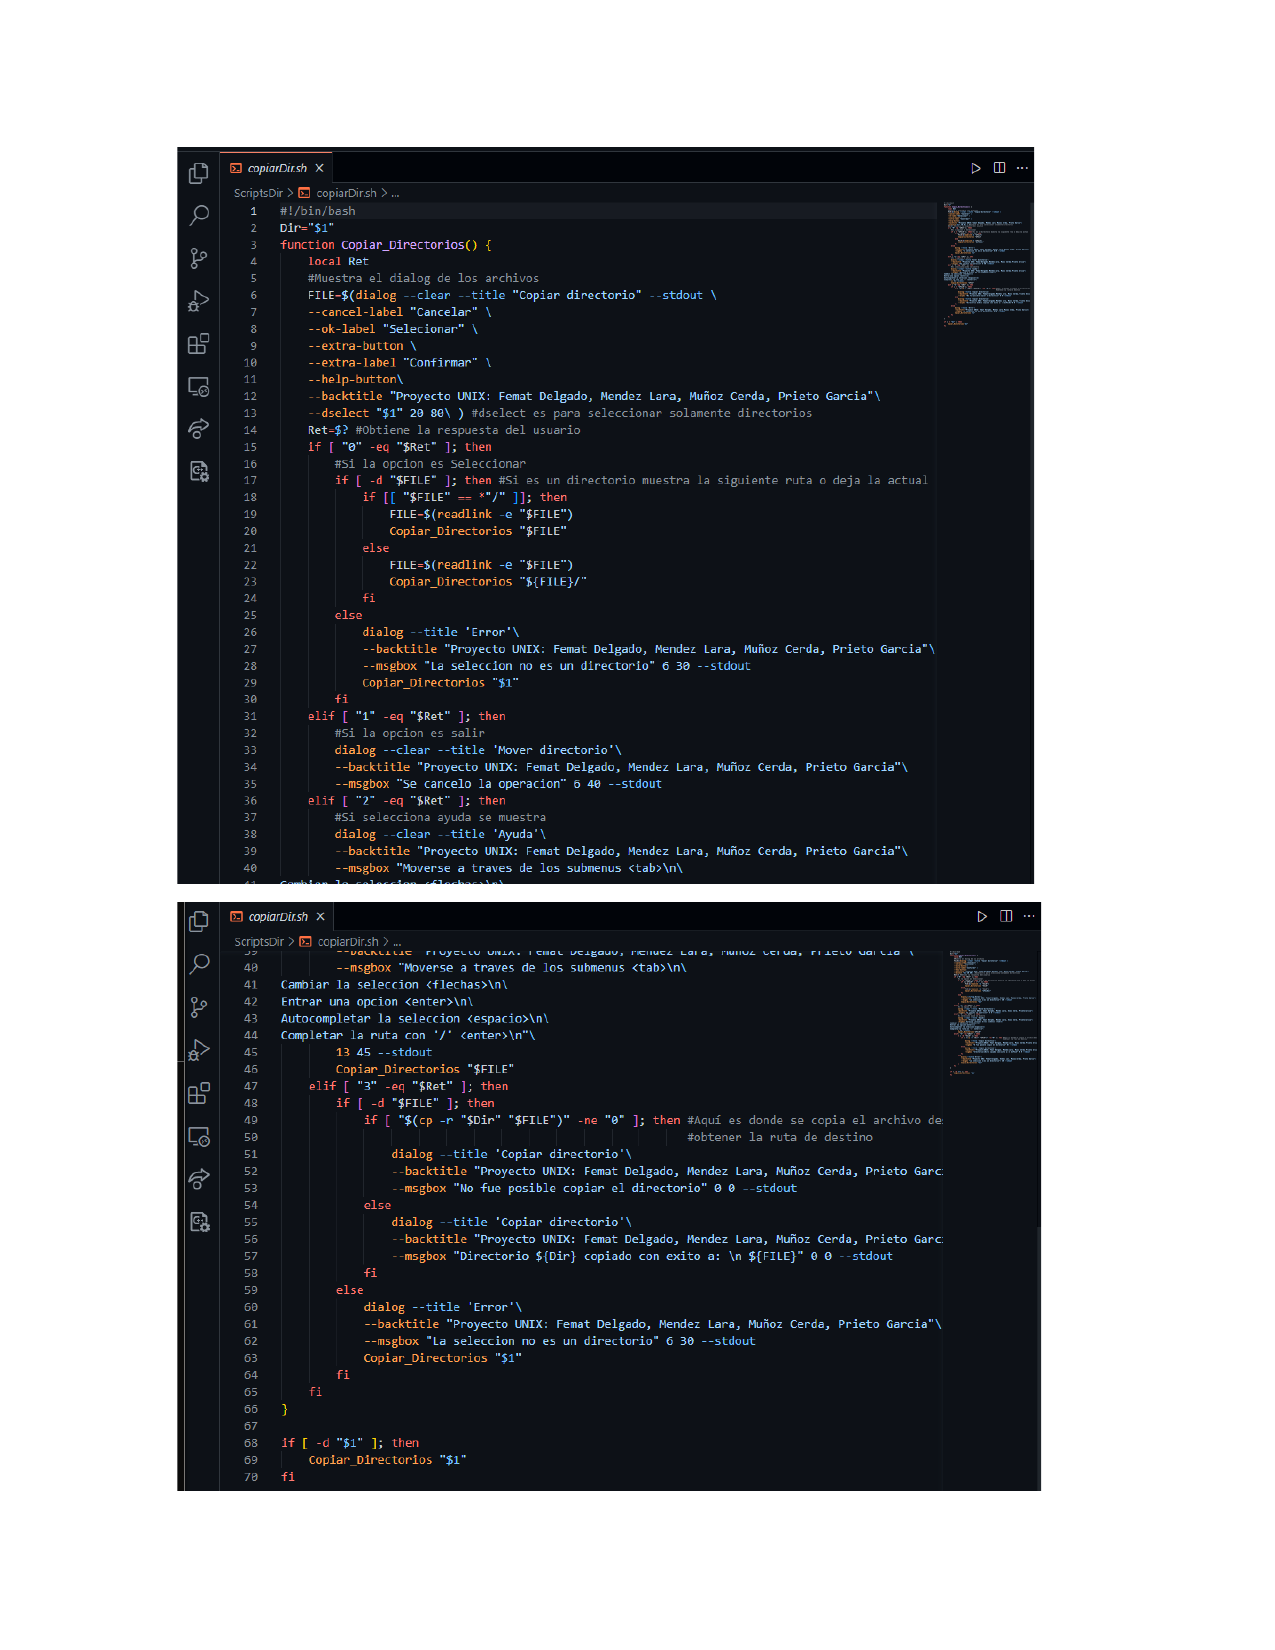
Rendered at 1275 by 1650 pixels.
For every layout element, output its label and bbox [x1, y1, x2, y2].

picture [177, 147, 1035, 884]
picture [177, 902, 1042, 1491]
